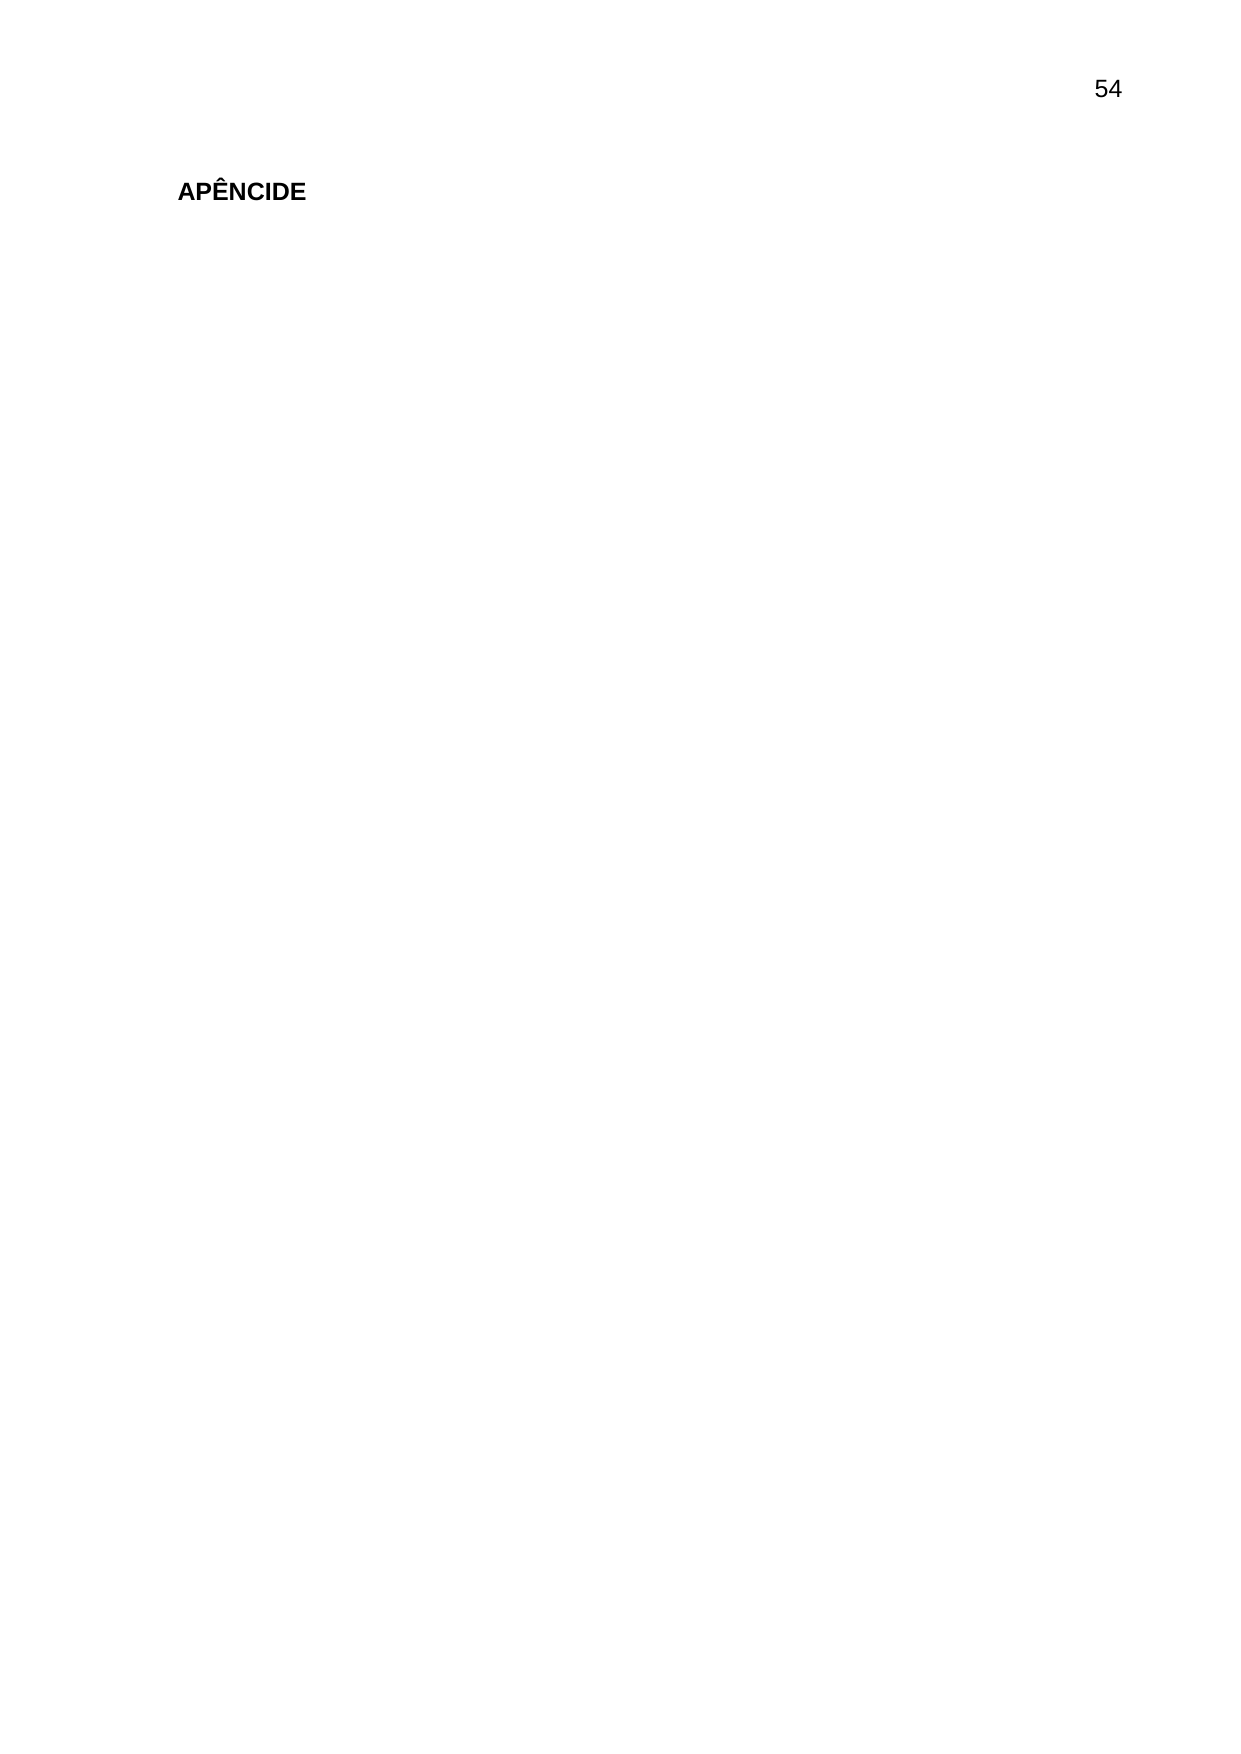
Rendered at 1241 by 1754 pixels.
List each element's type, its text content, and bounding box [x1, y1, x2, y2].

subtitle APÊNCIDE [177, 177, 1122, 206]
